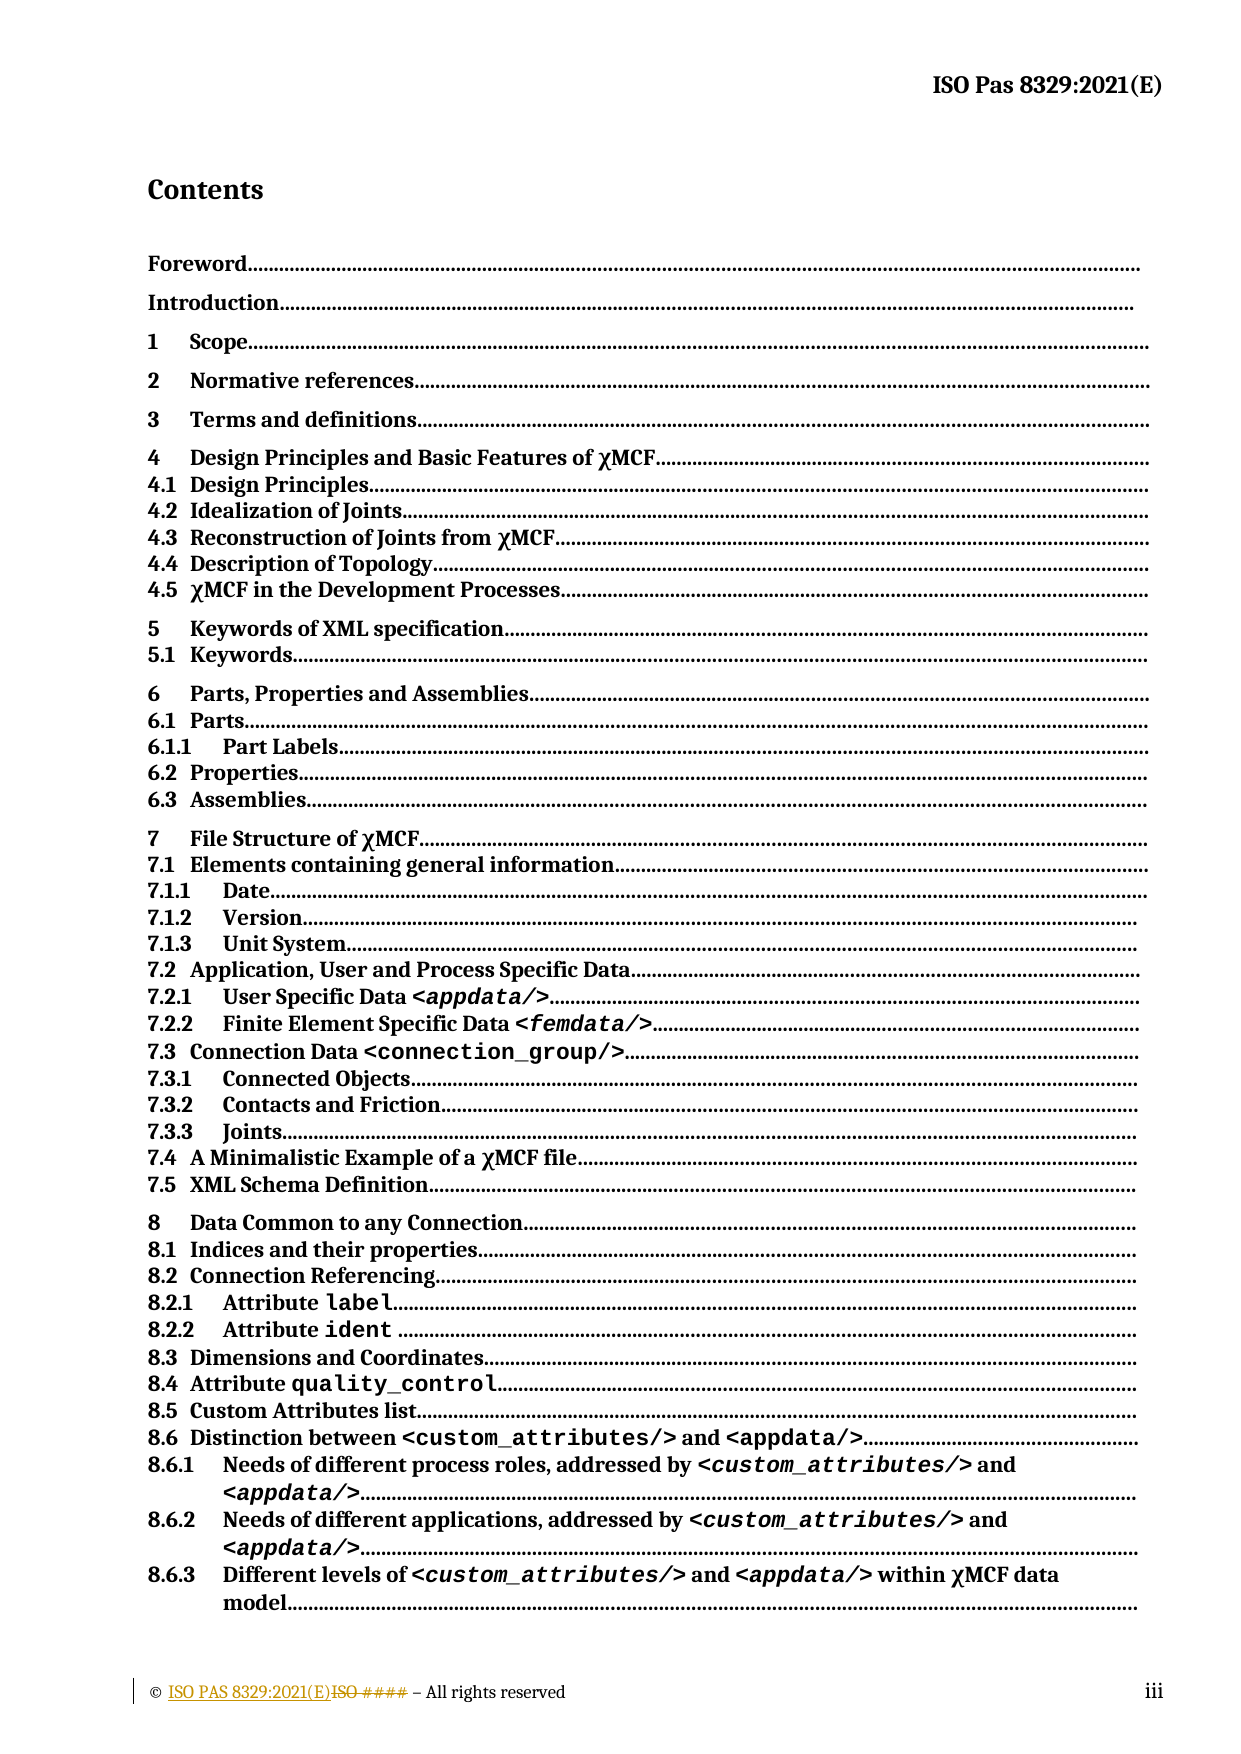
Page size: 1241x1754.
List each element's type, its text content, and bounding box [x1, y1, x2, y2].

text 7 File Structure of χMCF 9 [148, 825, 1111, 852]
text 5 Keywords of XML specification 6 [148, 616, 1111, 642]
text 7.3.3 Joints 23 [148, 1119, 1111, 1145]
text 8.3 Dimensions and Coordinates 25 [148, 1344, 1111, 1371]
text 8.2.2 Attribute ident 25 [148, 1317, 1111, 1344]
text 7.3.2 Contacts and Friction 21 [148, 1092, 1111, 1119]
text 3 Terms and definitions 1 [148, 406, 1111, 433]
text 7.2.2 Finite Element Specific Data <femdata/> 13 [148, 1011, 1111, 1038]
text 7.5 XML Schema Definition 24 [148, 1171, 1111, 1198]
text 8.6 Distinction between <custom_attributes/> and <appdata/> 30 [148, 1424, 1111, 1452]
text 5.1 Keywords 6 [148, 642, 1111, 668]
text 8.6.2 Needs of different applications, addressed by <custom_attributes/> and <appdata/> 31 [148, 1507, 1111, 1562]
text 4.1 Design Principles 2 [148, 472, 1111, 498]
text 4 Design Principles and Basic Features of χMCF 2 [148, 445, 1111, 472]
text 7.1.1 Date 9 [148, 878, 1111, 904]
text 7.3 Connection Data <connection_group/> 15 [148, 1038, 1111, 1066]
text 8.2 Connection Referencing 25 [148, 1263, 1111, 1289]
text 8.6.3 Different levels of <custom_attributes/> and <appdata/> within χMCF data model 31 [148, 1562, 1111, 1616]
text 4.4 Description of Topology 3 [148, 551, 1111, 577]
text 4.3 Reconstruction of Joints from χMCF 3 [148, 524, 1111, 551]
text 7.3.1 Connected Objects 16 [148, 1066, 1111, 1092]
text 2 Normative references 1 [148, 367, 1111, 394]
text 6.3 Assemblies 8 [148, 786, 1111, 813]
text 8 Data Common to any Connection 24 [148, 1210, 1111, 1237]
text 8.2.1 Attribute label 25 [148, 1289, 1111, 1317]
text 4.5 χMCF in the Development Processes 4 [148, 577, 1111, 603]
text 7.2 Application, User and Process Specific Data 11 [148, 957, 1111, 983]
text 6.1.1 Part Labels 7 [148, 734, 1111, 760]
text 8.4 Attribute quality_control 25 [148, 1371, 1111, 1398]
text Foreword vi [148, 251, 1111, 277]
text 7.1 Elements containing general information 9 [148, 852, 1111, 878]
text 1 Scope 1 [148, 329, 1111, 355]
text Introduction vii [148, 290, 1111, 316]
text 8.1 Indices and their properties 24 [148, 1237, 1111, 1263]
text 7.1.2 Version 10 [148, 904, 1111, 931]
text 7.1.3 Unit System 10 [148, 931, 1111, 957]
text 8.5 Custom Attributes list 26 [148, 1398, 1111, 1424]
text Contents [148, 174, 1163, 206]
text 4.2 Idealization of Joints 2 [148, 498, 1111, 524]
text 6.2 Properties 8 [148, 760, 1111, 786]
text 7.4 A Minimalistic Example of a χMCF file 23 [148, 1145, 1111, 1171]
text 8.6.1 Needs of different process roles, addressed by <custom_attributes/> and <appdata/> 30 [148, 1452, 1111, 1507]
text 6.1 Parts 7 [148, 707, 1111, 734]
text 7.2.1 User Specific Data <appdata/> 11 [148, 983, 1111, 1011]
text 6 Parts, Properties and Assemblies 7 [148, 681, 1111, 707]
